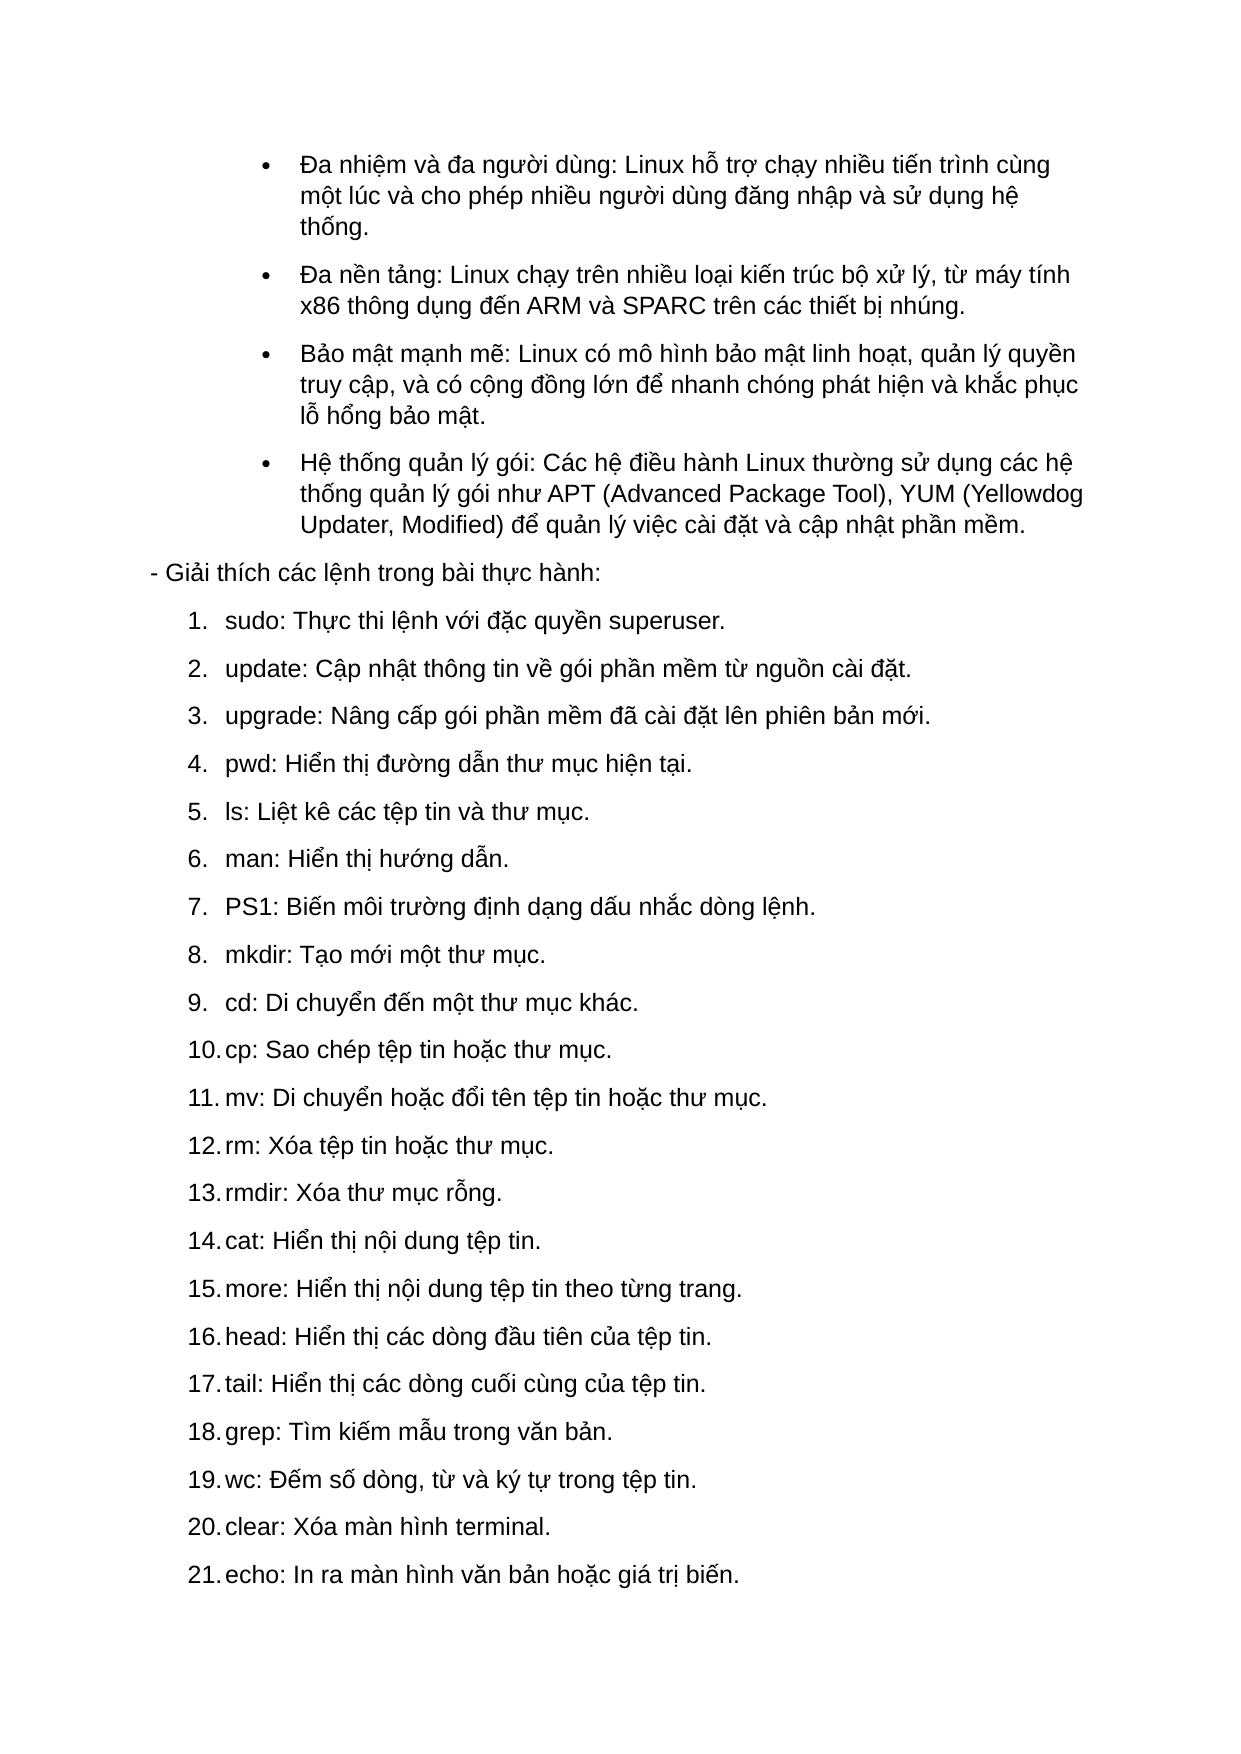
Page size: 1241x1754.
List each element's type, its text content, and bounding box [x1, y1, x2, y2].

list clear: Xóa màn hình terminal. [187, 1512, 1090, 1541]
list pwd: Hiển thị đường dẫn thư mục hiện tại. [187, 749, 1090, 778]
list man: Hiển thị hướng dẫn. [187, 844, 1090, 873]
list cat: Hiển thị nội dung tệp tin. [187, 1226, 1090, 1255]
list echo: In ra màn hình văn bản hoặc giá trị biến. [187, 1560, 1090, 1589]
list Hệ thống quản lý gói: Các hệ điều hành Linux thường sử dụng các hệ thống quản lý gói như APT (Advanced Package Tool), YUM (Yellowdog Updater, Modified) để quản lý việc cài đặt và cập nhật phần mềm. [262, 448, 1090, 539]
text - Giải thích các lệnh trong bài thực hành: [150, 558, 1090, 587]
list Đa nền tảng: Linux chạy trên nhiều loại kiến trúc bộ xử lý, từ máy tính x86 thông dụng đến ARM và SPARC trên các thiết bị nhúng. [262, 260, 1090, 319]
list PS1: Biến môi trường định dạng dấu nhắc dòng lệnh. [187, 892, 1090, 921]
list head: Hiển thị các dòng đầu tiên của tệp tin. [187, 1321, 1090, 1350]
list ls: Liệt kê các tệp tin và thư mục. [187, 797, 1090, 825]
list more: Hiển thị nội dung tệp tin theo từng trang. [187, 1274, 1090, 1302]
list cd: Di chuyển đến một thư mục khác. [187, 987, 1090, 1016]
list update: Cập nhật thông tin về gói phần mềm từ nguồn cài đặt. [187, 653, 1090, 682]
list upgrade: Nâng cấp gói phần mềm đã cài đặt lên phiên bản mới. [187, 701, 1090, 730]
list tail: Hiển thị các dòng cuối cùng của tệp tin. [187, 1369, 1090, 1398]
list rm: Xóa tệp tin hoặc thư mục. [187, 1131, 1090, 1159]
list mkdir: Tạo mới một thư mục. [187, 940, 1090, 968]
list wc: Đếm số dòng, từ và ký tự trong tệp tin. [187, 1464, 1090, 1493]
list Đa nhiệm và đa người dùng: Linux hỗ trợ chạy nhiều tiến trình cùng một lúc và cho phép nhiều người dùng đăng nhập và sử dụng hệ thống. [262, 150, 1090, 241]
list Bảo mật mạnh mẽ: Linux có mô hình bảo mật linh hoạt, quản lý quyền truy cập, và có cộng đồng lớn để nhanh chóng phát hiện và khắc phục lỗ hổng bảo mật. [262, 338, 1090, 429]
list grep: Tìm kiếm mẫu trong văn bản. [187, 1417, 1090, 1446]
list mv: Di chuyển hoặc đổi tên tệp tin hoặc thư mục. [187, 1083, 1090, 1112]
list cp: Sao chép tệp tin hoặc thư mục. [187, 1035, 1090, 1064]
list sudo: Thực thi lệnh với đặc quyền superuser. [187, 606, 1090, 634]
list rmdir: Xóa thư mục rỗng. [187, 1178, 1090, 1207]
